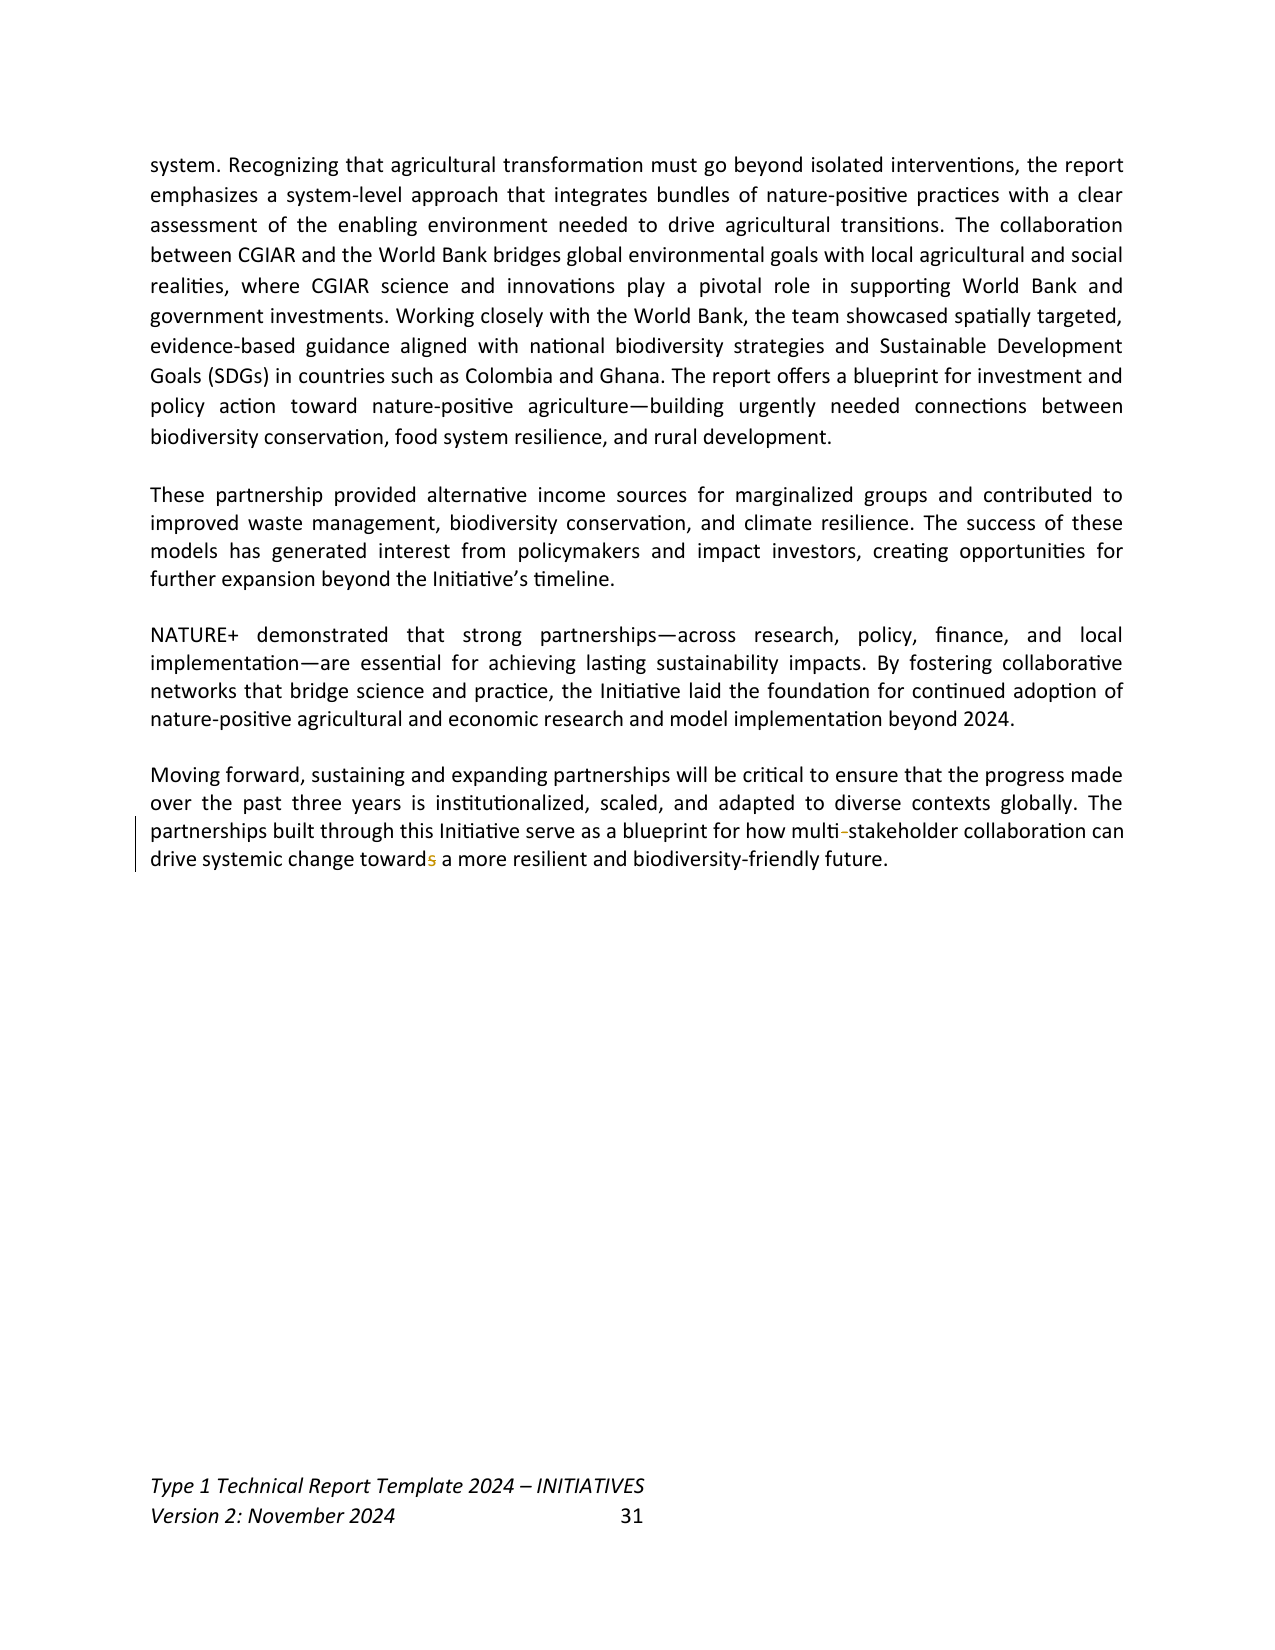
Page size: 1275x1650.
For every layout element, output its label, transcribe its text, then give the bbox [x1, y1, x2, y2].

text Moving forward, sustaining and expanding partnerships will be critical to ensure that the progress made over the past three years is institutionalized, scaled, and adapted to diverse contexts globally. The partnerships built through this Initiative serve as a blueprint for how multistakeholder collaboration can drive systemic change toward a more resilient and biodiversity-friendly future. [150, 760, 1125, 872]
text NATURE+ demonstrated that strong partnerships—across research, policy, finance, and local implementation—are essential for achieving lasting sustainability impacts. By fostering collaborative networks that bridge science and practice, the Initiative laid the foundation for continued adoption of nature-positive agricultural and economic research and model implementation beyond 2024. [150, 620, 1125, 732]
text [150, 150, 1125, 450]
text These partnership provided alternative income sources for marginalized groups and contributed to improved waste management, biodiversity conservation, and climate resilience. The success of these models has generated interest from policymakers and impact investors, creating opportunities for further expansion beyond the Initiative’s timeline. [150, 480, 1125, 592]
